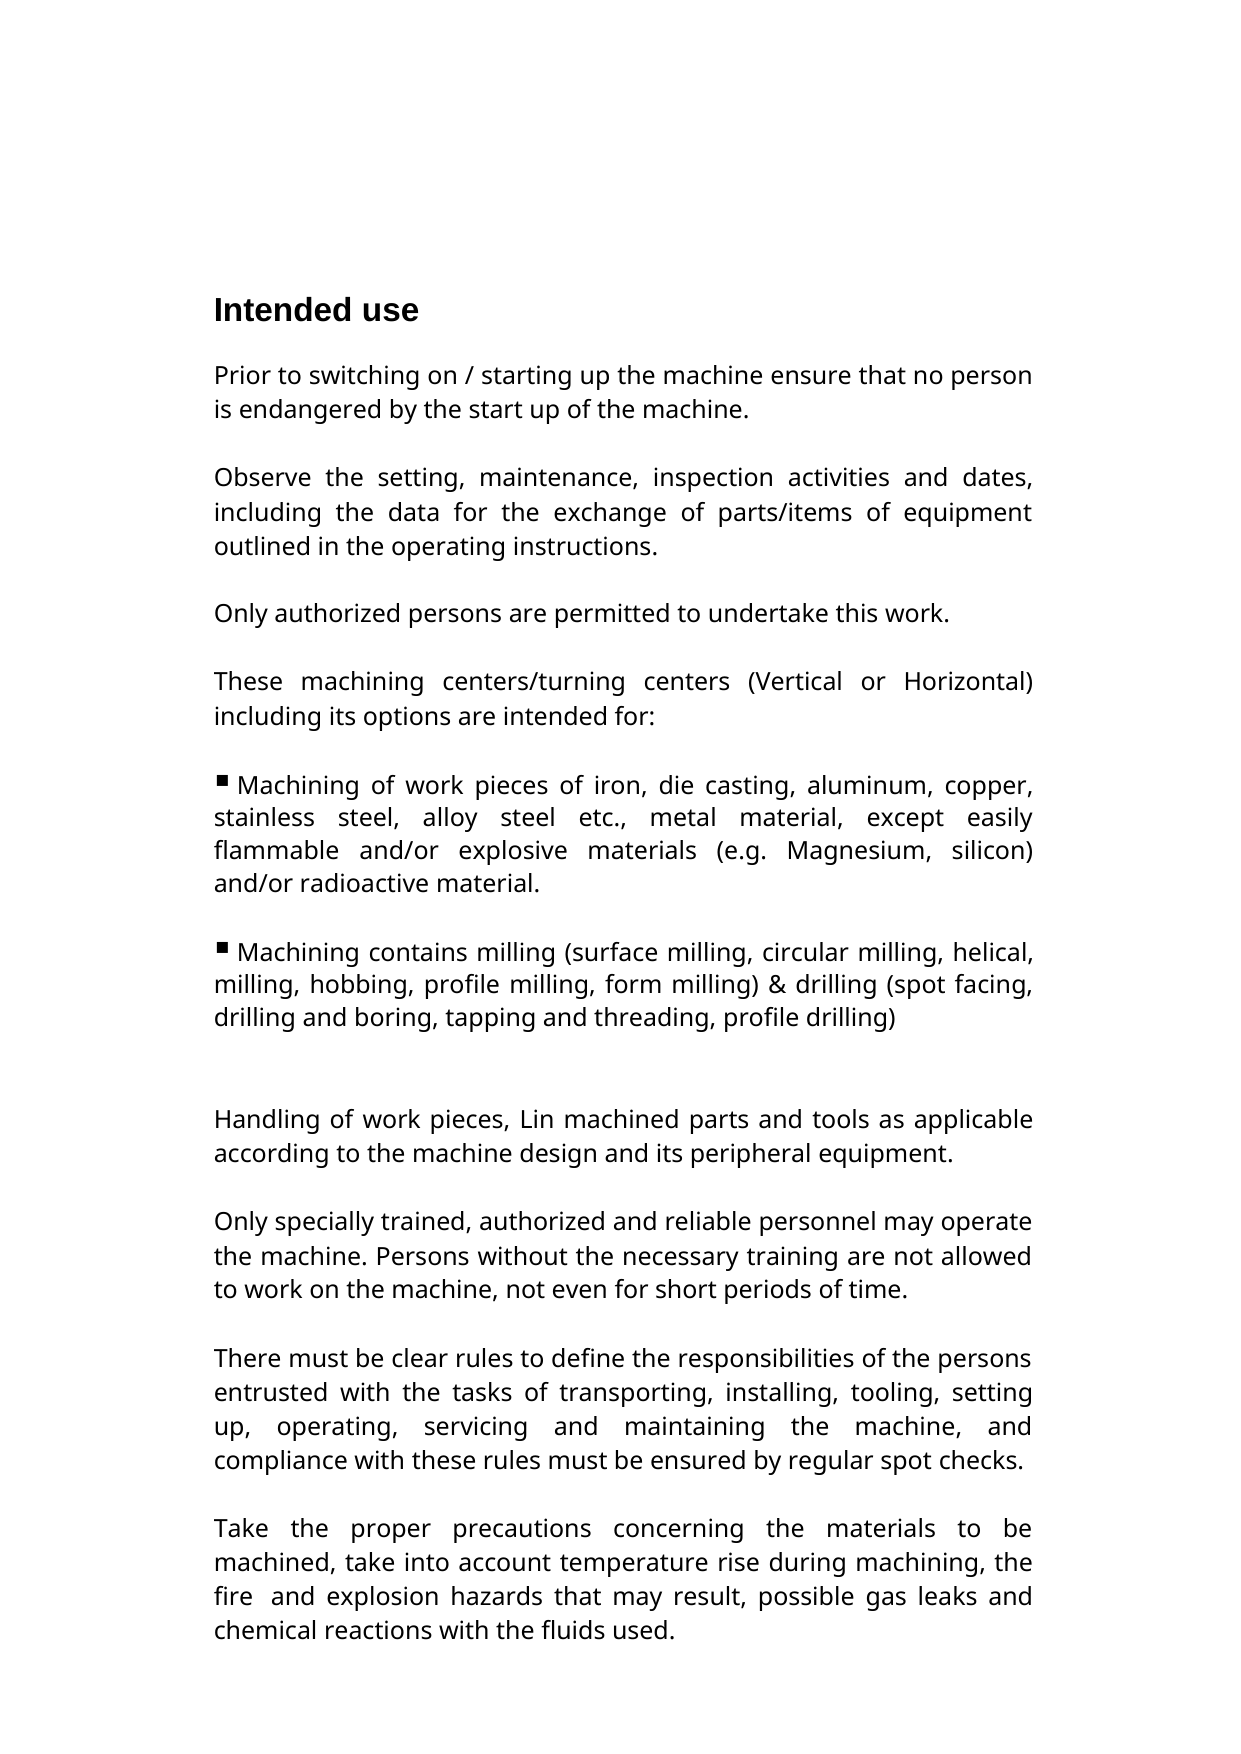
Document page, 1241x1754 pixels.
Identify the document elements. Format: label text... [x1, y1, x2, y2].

subtitle Intended use [213, 291, 1188, 329]
text Only authorized persons are permitted to undertake this work. [213, 596, 1188, 630]
text Handling of work pieces, Lin machined parts and tools as applicable according to the machine design and its peripheral equipment. [213, 1102, 1033, 1170]
text Only specially trained, authorized and reliable personnel may operate the machine. Persons without the necessary training are not allowed to work on the machine, not even for short periods of time. [213, 1204, 1033, 1306]
text There must be clear rules to define the responsibilities of the persons entrusted with the tasks of transporting, installing, tooling, setting up, operating, servicing and maintaining the machine, and compliance with these rules must be ensured by regular spot checks. [213, 1340, 1033, 1477]
list Machining of work pieces of iron, die casting, aluminum, copper, stainless steel, alloy steel etc., metal material, except easily flammable and/or explosive materials (e.g. Magnesium, silicon) and/or radioactive material. [213, 768, 1034, 899]
text These machining centers/turning centers (Vertical or Horizontal) including its options are intended for: [213, 664, 1034, 732]
text Prior to switching on / starting up the machine ensure that no person is endangered by the start up of the machine. [213, 358, 1034, 426]
text Observe the setting, maintenance, inspection activities and dates, including the data for the exchange of parts/items of equipment outlined in the operating instructions. [213, 460, 1033, 562]
text Take the proper precautions concerning the materials to be machined, take into account temperature rise during machining, the fire and explosion hazards that may result, possible gas leaks and chemical reactions with the fluids used. [213, 1511, 1033, 1647]
list Machining contains milling (surface milling, circular milling, helical, milling, hobbing, profile milling, form milling) & drilling (spot facing, drilling and boring, tapping and threading, profile drilling) [213, 935, 1034, 1033]
